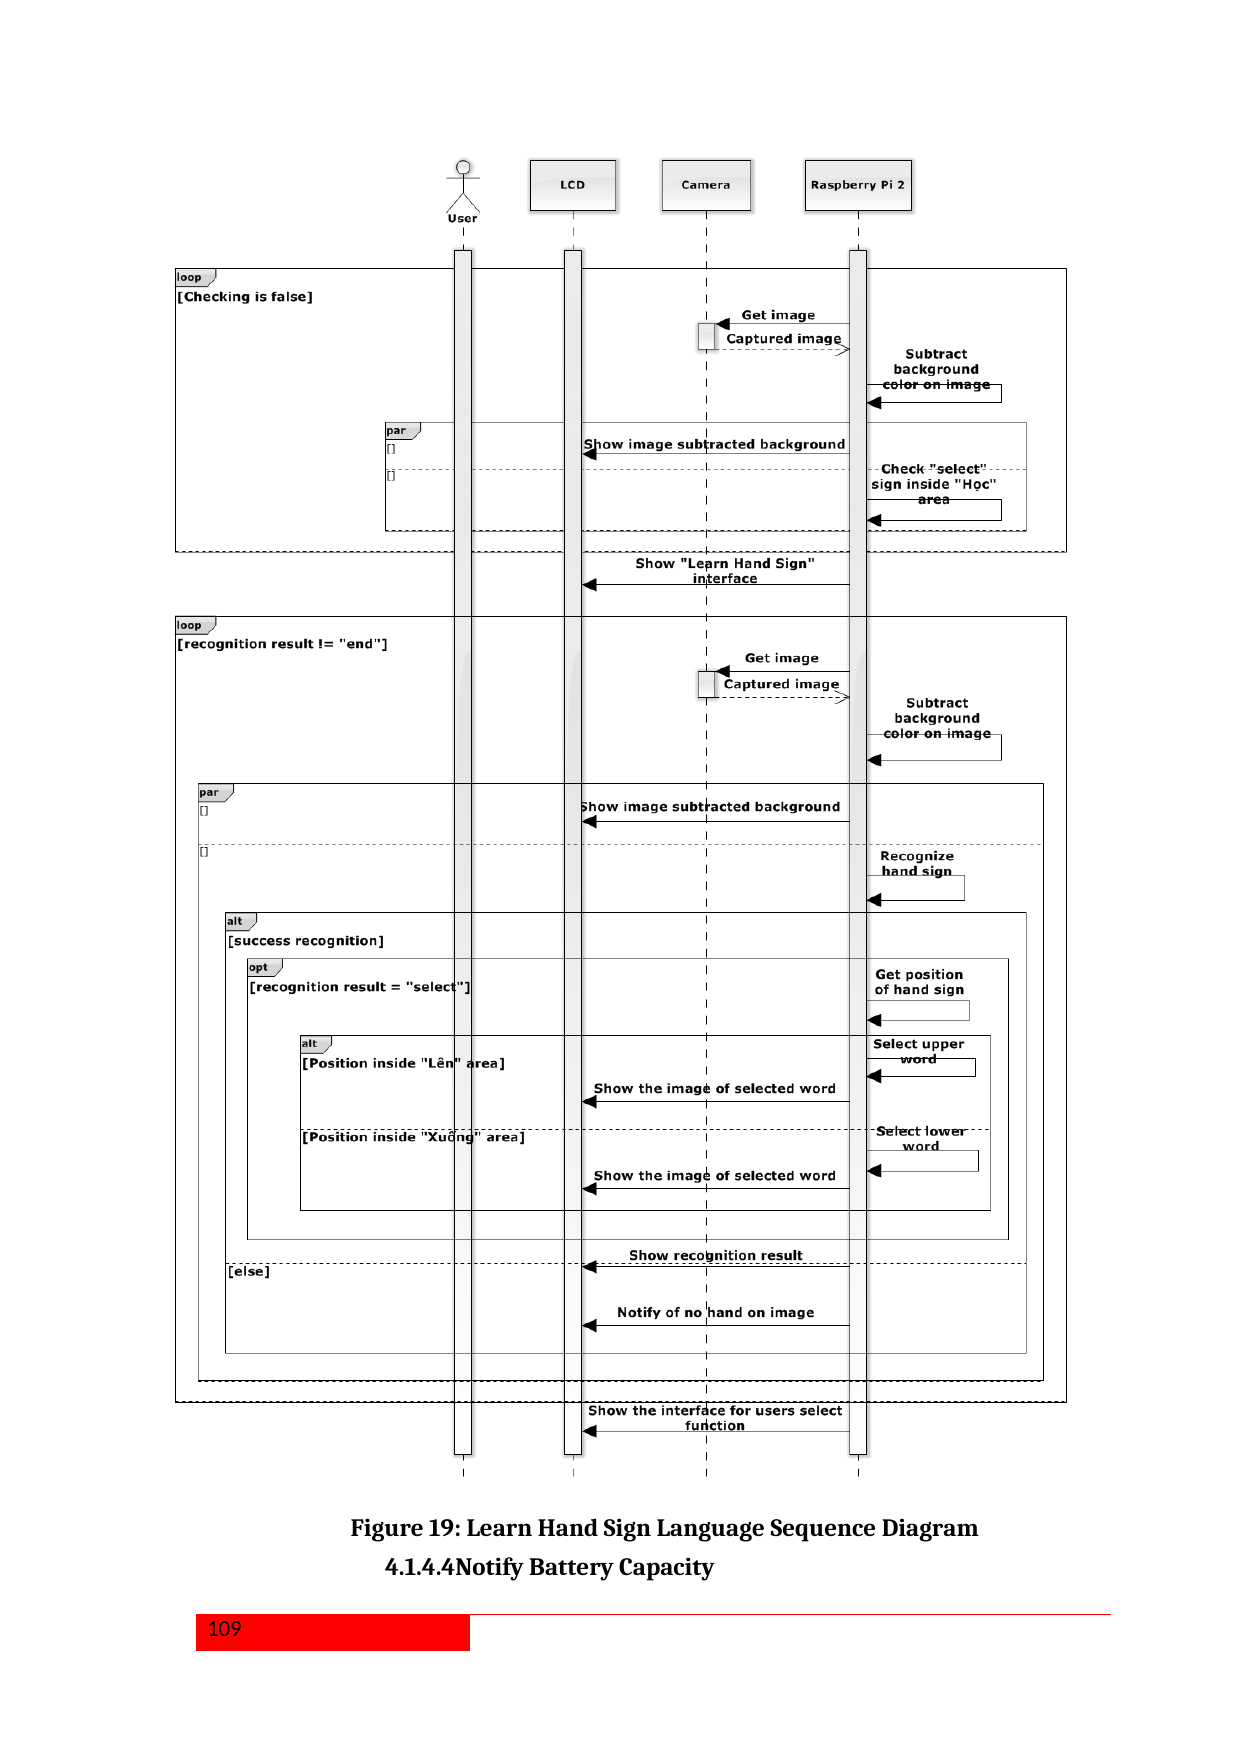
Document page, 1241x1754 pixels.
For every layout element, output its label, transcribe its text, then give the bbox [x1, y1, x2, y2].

subtitle 4.1.4.4Notify Battery Capacity [385, 1553, 1122, 1582]
list Figure 19: Learn Hand Sign Language Sequence Diagram [207, 1514, 1122, 1543]
picture [162, 147, 1078, 1489]
